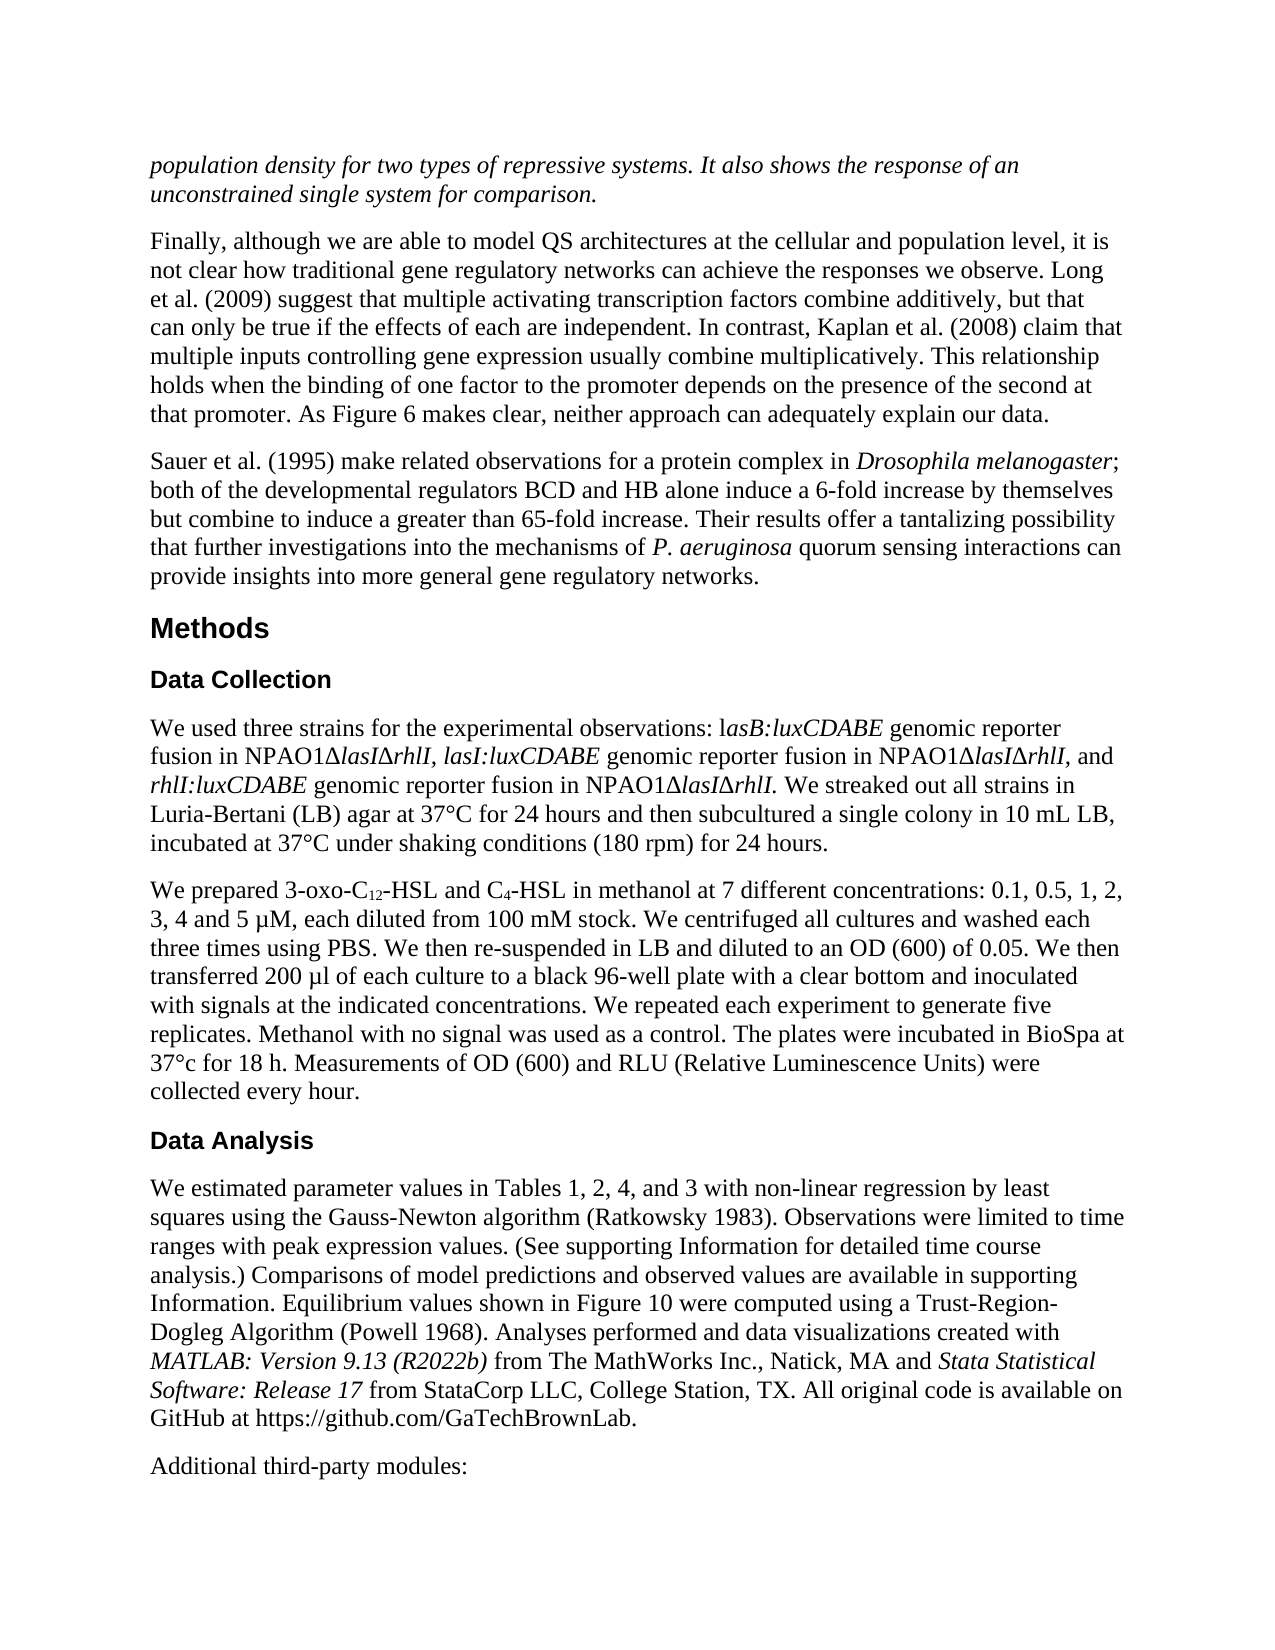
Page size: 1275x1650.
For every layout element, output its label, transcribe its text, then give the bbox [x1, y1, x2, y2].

text We prepared 3‑oxo‑C12‑HSL and C4‑HSL in methanol at 7 different concentrations: 0.1, 0.5, 1, 2, 3, 4 and 5 µM, each diluted from 100 mM stock. We centrifuged all cultures and washed each three times using PBS. We then re-suspended in LB and diluted to an OD (600) of 0.05. We then transferred 200 µl of each culture to a black 96-well plate with a clear bottom and inoculated with signals at the indicated concentrations. We repeated each experiment to generate five replicates. Methanol with no signal was used as a control. The plates were incubated in BioSpa at 37°c for 18 h. Measurements of OD (600) and RLU (Relative Luminescence Units) were collected every hour. [150, 875, 1125, 1105]
text Additional third-party modules: [150, 1451, 1125, 1480]
text We used three strains for the experimental observations: lasB:luxCDABE genomic reporter fusion in NPAO1∆lasI∆rhlI, lasI:luxCDABE genomic reporter fusion in NPAO1∆lasI∆rhlI, and rhlI:luxCDABE genomic reporter fusion in NPAO1∆lasI∆rhlI. We streaked out all strains in Luria-Bertani (LB) agar at 37°C for 24 hours and then subcultured a single colony in 10 mL LB, incubated at 37°C under shaking conditions (180 rpm) for 24 hours. [150, 713, 1125, 856]
subtitle Methods [150, 611, 1125, 644]
text We estimated parameter values in Tables 1, 2, 4, and 3 with non-linear regression by least squares using the Gauss-Newton algorithm (Ratkowsky 1983). Observations were limited to time ranges with peak expression values. (See supporting Information for detailed time course analysis.) Comparisons of model predictions and observed values are available in supporting Information. Equilibrium values shown in Figure 10 were computed using a Trust-Region-Dogleg Algorithm (Powell 1968). Analyses performed and data visualizations created with MATLAB: Version 9.13 (R2022b) from The MathWorks Inc., Natick, MA and Stata Statistical Software: Release 17 from StataCorp LLC, College Station, TX. All original code is available on GitHub at https://github.com/GaTechBrownLab. [150, 1173, 1125, 1432]
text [150, 150, 1125, 207]
text Sauer et al. (1995) make related observations for a protein complex in Drosophila melanogaster; both of the developmental regulators BCD and HB alone induce a 6-fold increase by themselves but combine to induce a greater than 65-fold increase. Their results offer a tantalizing possibility that further investigations into the mechanisms of P. aeruginosa quorum sensing interactions can provide insights into more general gene regulatory networks. [150, 446, 1125, 590]
subtitle Data Analysis [150, 1126, 1125, 1155]
subtitle Data Collection [150, 665, 1125, 694]
text Finally, although we are able to model QS architectures at the cellular and population level, it is not clear how traditional gene regulatory networks can achieve the responses we observe. Long et al. (2009) suggest that multiple activating transcription factors combine additively, but that can only be true if the effects of each are independent. In contrast, Kaplan et al. (2008) claim that multiple inputs controlling gene expression usually combine multiplicatively. This relationship holds when the binding of one factor to the promoter depends on the presence of the second at that promoter. As Figure 6 makes clear, neither approach can adequately explain our data. [150, 226, 1125, 427]
